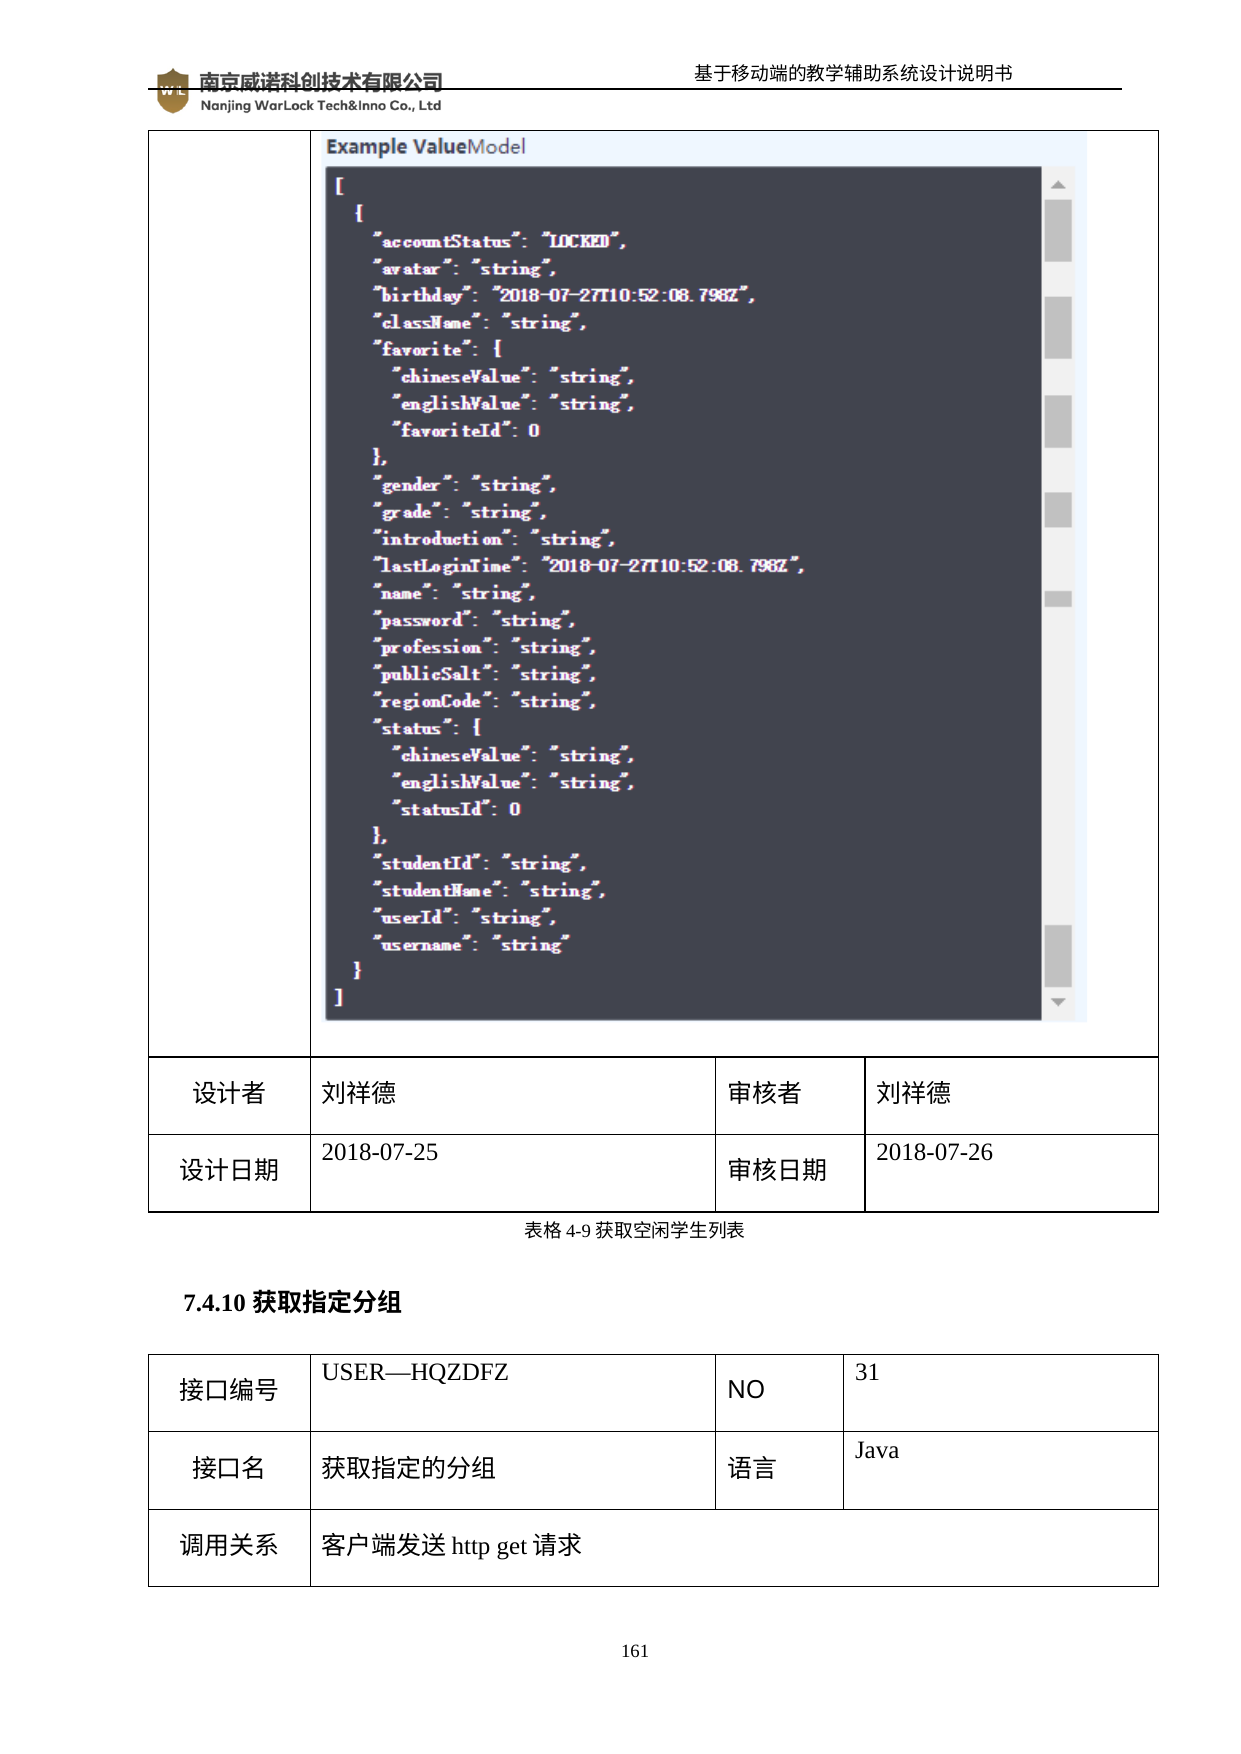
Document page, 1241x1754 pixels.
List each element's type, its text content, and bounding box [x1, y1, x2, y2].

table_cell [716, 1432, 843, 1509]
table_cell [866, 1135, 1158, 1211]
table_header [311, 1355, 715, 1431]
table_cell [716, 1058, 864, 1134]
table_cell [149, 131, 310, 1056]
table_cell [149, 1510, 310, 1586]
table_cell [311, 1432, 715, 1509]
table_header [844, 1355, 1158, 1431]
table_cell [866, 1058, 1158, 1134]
text 表格4-9 获取空闲学生列表 [148, 1213, 1122, 1246]
picture [321, 131, 1088, 1024]
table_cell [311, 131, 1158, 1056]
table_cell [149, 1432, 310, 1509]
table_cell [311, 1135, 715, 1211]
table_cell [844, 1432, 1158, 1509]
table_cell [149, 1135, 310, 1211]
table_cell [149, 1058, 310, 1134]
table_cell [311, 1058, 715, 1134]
subtitle 获取指定分组 [183, 1267, 1122, 1335]
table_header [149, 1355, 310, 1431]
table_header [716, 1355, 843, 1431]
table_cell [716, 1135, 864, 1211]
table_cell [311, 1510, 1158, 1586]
